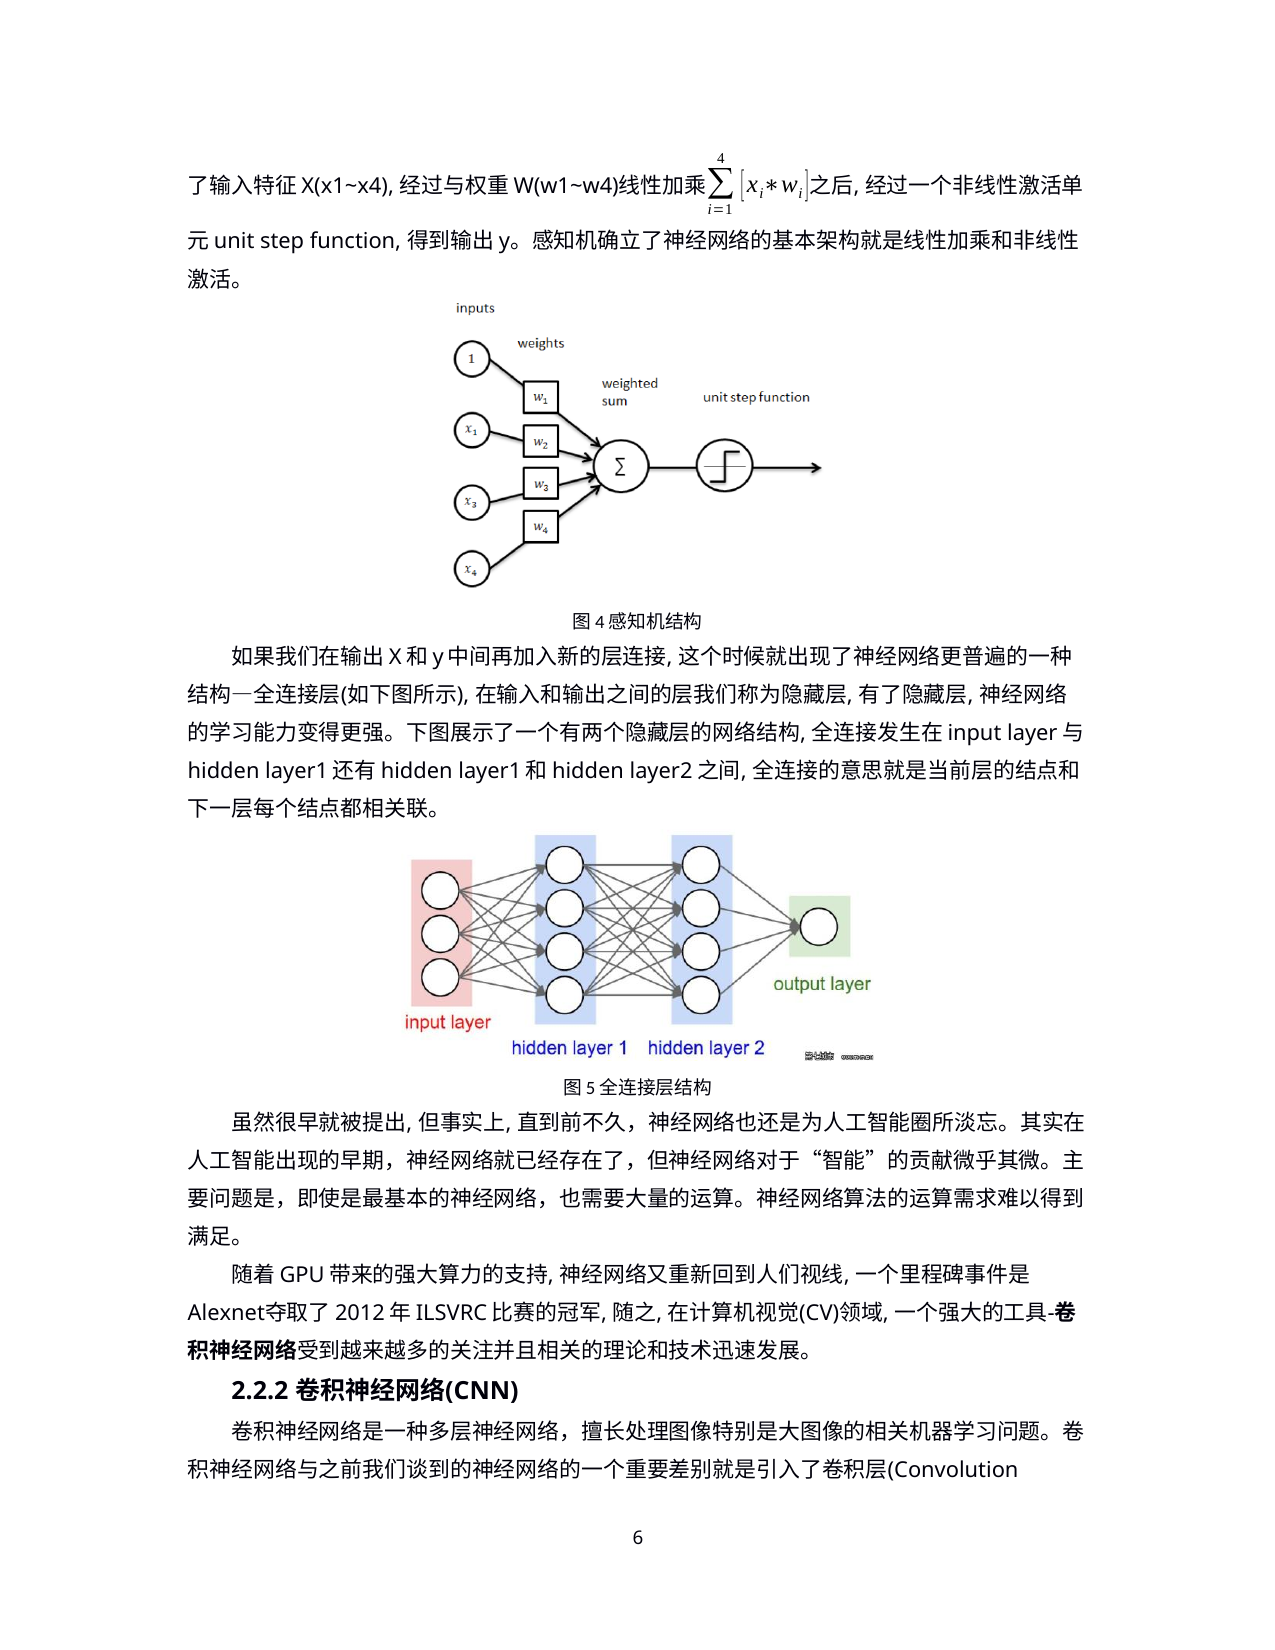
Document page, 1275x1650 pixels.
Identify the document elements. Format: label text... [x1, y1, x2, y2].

text 虽然很早就被提出, 但事实上, 直到前不久，神经网络也还是为人工智能圈所淡忘。其实在人工智能出现的早期，神经网络就已经存在了，但神经网络对于“智能”的贡献微乎其微。主要问题是，即使是最基本的神经网络，也需要大量的运算。神经网络算法的运算需求难以得到满足。 [187, 1105, 1087, 1251]
subtitle 2.2.2 卷积神经网络(CNN) [187, 1371, 1087, 1407]
text 随着GPU带来的强大算力的支持, 神经网络又重新回到人们视线, 一个里程碑事件是Alexnet[2]夺取了2012年ILSVRC比赛的冠军, 随之, 在计算机视觉(CV)领域, 一个强大的工具-卷积神经网络受到越来越多的关注并且相关的理论和技术迅速发展。 [187, 1257, 1087, 1364]
picture [401, 829, 874, 1061]
text 如果我们在输出X和y中间再加入新的层连接, 这个时候就出现了神经网络更普遍的一种结构—全连接层(如下图所示), 在输入和输出之间的层我们称为隐藏层, 有了隐藏层, 神经网络的学习能力变得更强。下图展示了一个有两个隐藏层的网络结构, 全连接发生在input layer与hidden layer1还有hidden layer1和hidden layer2之间, 全连接的意思就是当前层的结点和下一层每个结点都相关联。 [187, 639, 1087, 823]
picture [447, 299, 828, 595]
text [187, 150, 1087, 293]
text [187, 1414, 1087, 1484]
